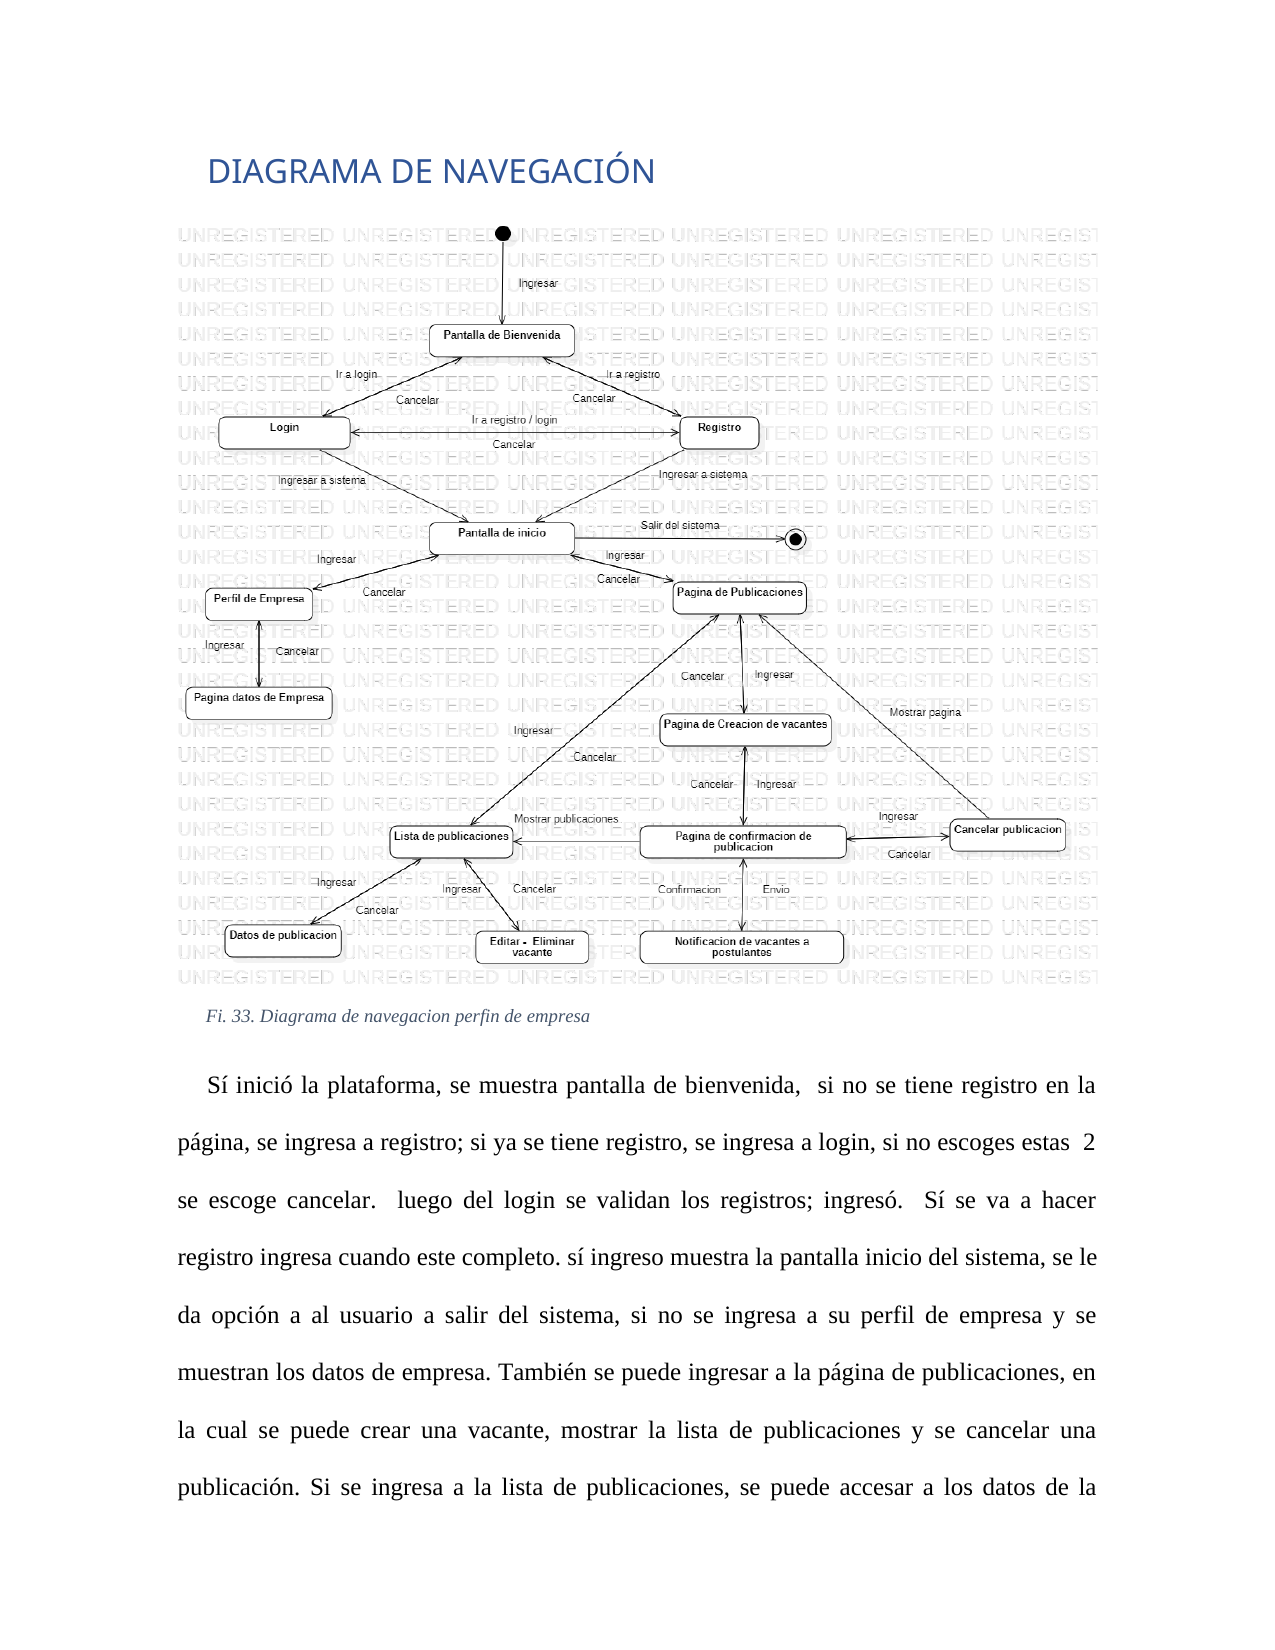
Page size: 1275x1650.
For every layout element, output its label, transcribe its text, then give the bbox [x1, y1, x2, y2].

picture [177, 217, 1098, 996]
subtitle DIAGRAMA DE NAVEGACIÓN [177, 148, 1098, 193]
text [177, 996, 1098, 1501]
